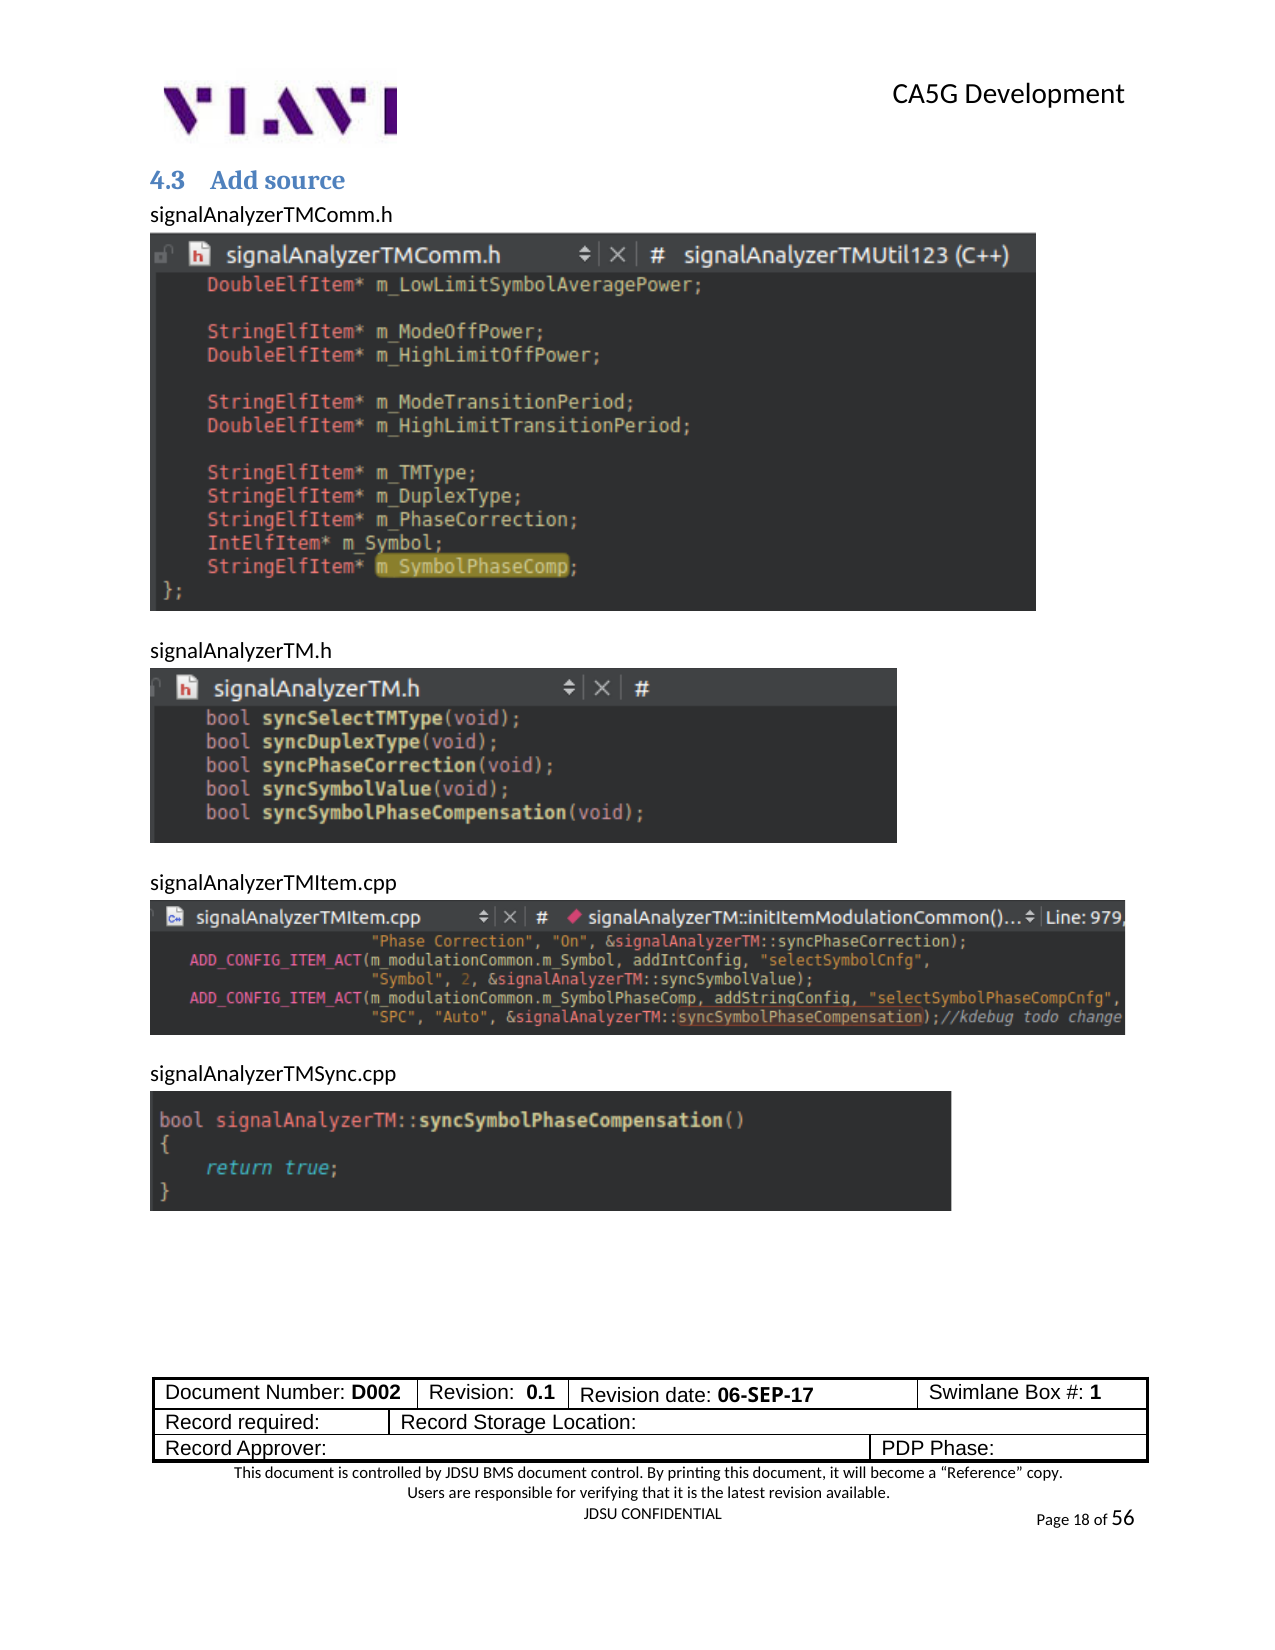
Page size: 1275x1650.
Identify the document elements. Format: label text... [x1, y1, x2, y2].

picture [150, 232, 1036, 611]
text signalAnalyzerTMItem.cpp [150, 868, 1125, 900]
picture [150, 668, 897, 843]
picture [150, 900, 1125, 1035]
picture [162, 68, 397, 146]
picture [150, 1091, 952, 1211]
subtitle Add source [150, 165, 1125, 196]
